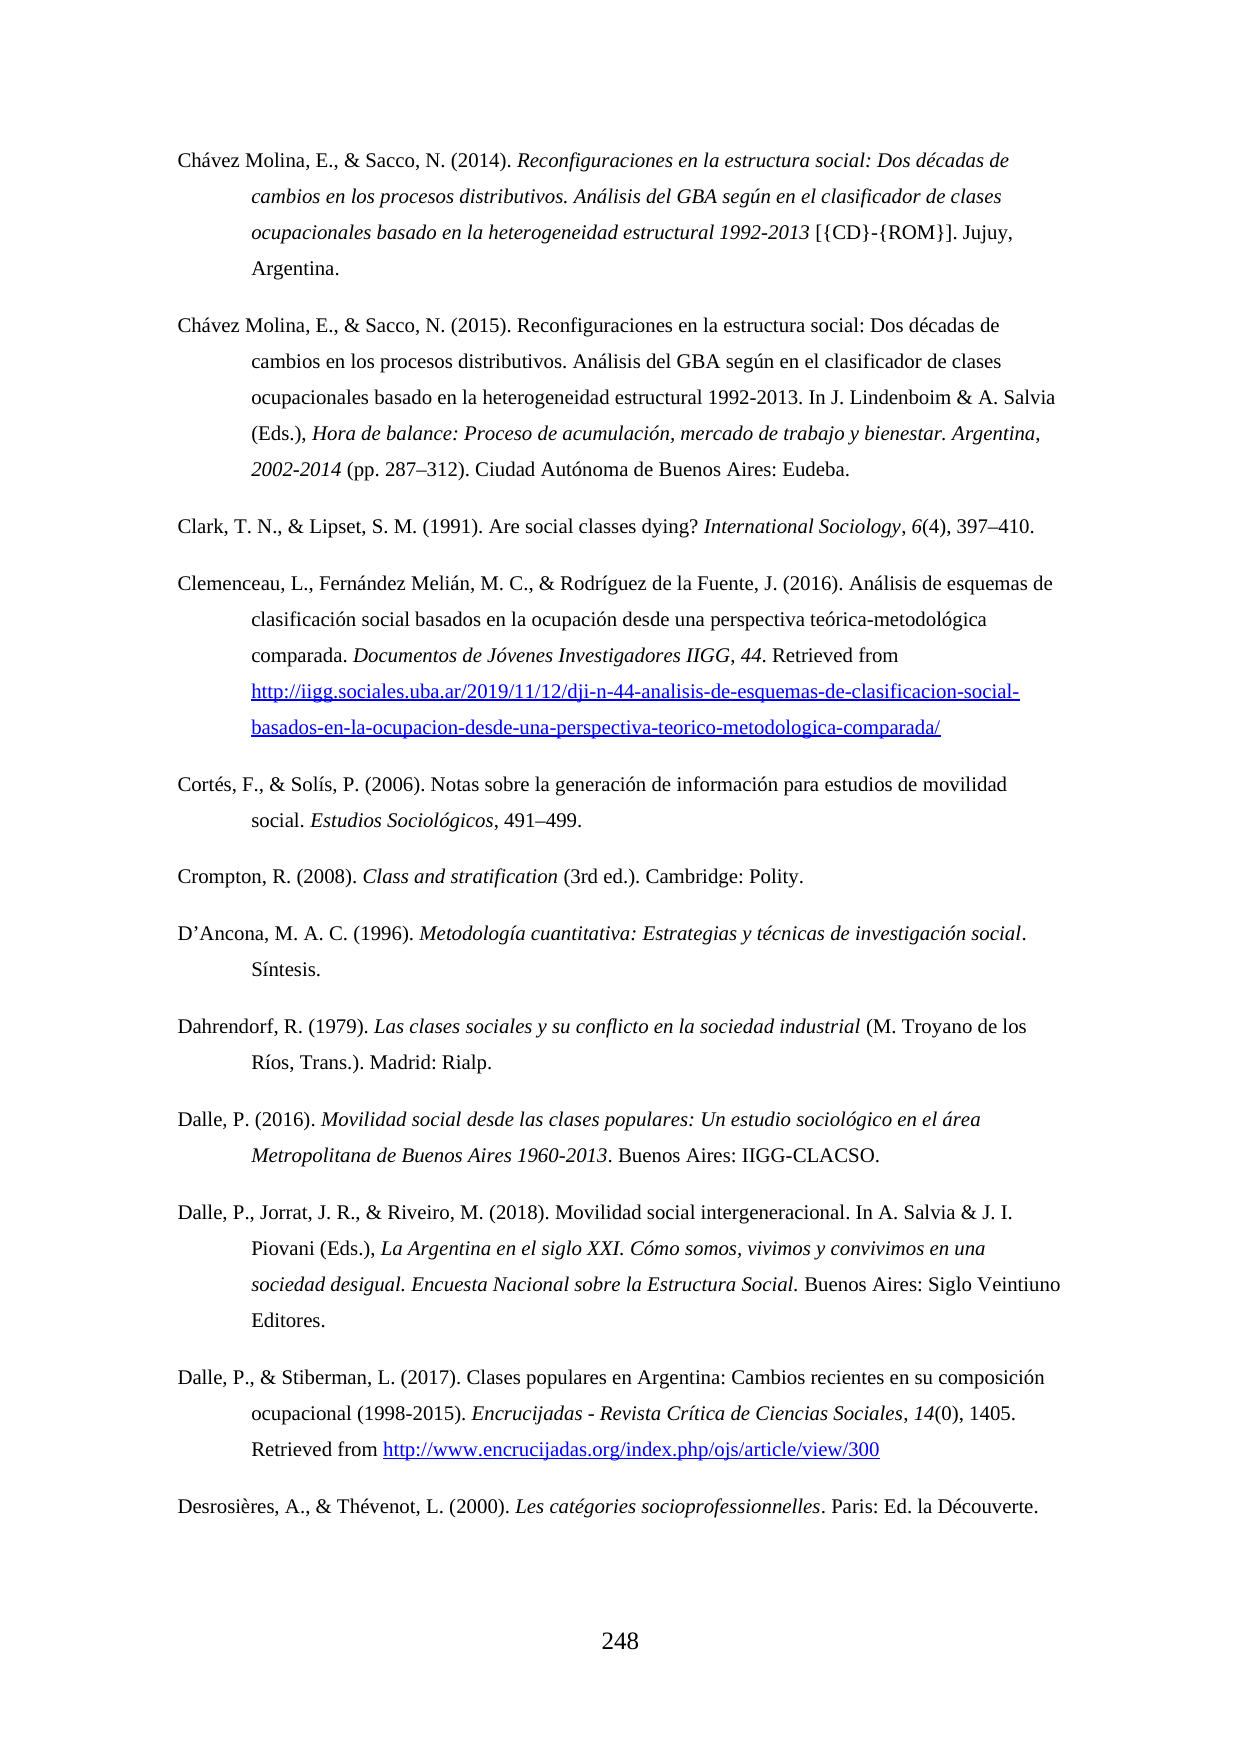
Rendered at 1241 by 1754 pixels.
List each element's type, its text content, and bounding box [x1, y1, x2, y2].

text Dalle, P., Jorrat, J. R., & Riveiro, M. (2018). Movilidad social intergeneracional. In A. Salvia & J. I. Piovani (Eds.), La Argentina en el siglo XXI. Cómo somos, vivimos y convivimos en una sociedad desigual. Encuesta Nacional sobre la Estructura Social. Buenos Aires: Siglo Veintiuno Editores. [177, 1200, 1063, 1332]
text Clemenceau, L., Fernández Melián, M. C., & Rodríguez de la Fuente, J. (2016). Análisis de esquemas de clasificación social basados en la ocupación desde una perspectiva teórica-metodológica comparada. Documentos de Jóvenes Investigadores IIGG, 44. Retrieved from http://iigg.sociales.uba.ar/2019/11/12/dji-n-44-analisis-de-esquemas-de-clasificacion-social-basados-en-la-ocupacion-desde-una-perspectiva-teorico-metodologica-comparada/ [177, 571, 1063, 739]
text Clark, T. N., & Lipset, S. M. (1991). Are social classes dying? International Sociology, 6(4), 397–410. [177, 514, 1063, 538]
text Chávez Molina, E., & Sacco, N. (2014). Reconfiguraciones en la estructura social: Dos décadas de cambios en los procesos distributivos. Análisis del GBA según en el clasificador de clases ocupacionales basado en la heterogeneidad estructural 1992-2013 [{CD}-{ROM}]. Jujuy, Argentina. [177, 148, 1063, 280]
text Cortés, F., & Solís, P. (2006). Notas sobre la generación de información para estudios de movilidad social. Estudios Sociológicos, 491–499. [177, 772, 1063, 832]
text Crompton, R. (2008). Class and stratification (3rd ed.). Cambridge: Polity. [177, 864, 1063, 888]
text Desrosières, A., & Thévenot, L. (2000). Les catégories socioprofessionnelles. Paris: Ed. la Découverte. [177, 1494, 1063, 1518]
text Dahrendorf, R. (1979). Las clases sociales y su conflicto en la sociedad industrial (M. Troyano de los Ríos, Trans.). Madrid: Rialp. [177, 1014, 1063, 1074]
text Dalle, P. (2016). Movilidad social desde las clases populares: Un estudio sociológico en el área Metropolitana de Buenos Aires 1960-2013. Buenos Aires: IIGG-CLACSO. [177, 1107, 1063, 1167]
text D’Ancona, M. A. C. (1996). Metodología cuantitativa: Estrategias y técnicas de investigación social. Síntesis. [177, 921, 1063, 981]
text Dalle, P., & Stiberman, L. (2017). Clases populares en Argentina: Cambios recientes en su composición ocupacional (1998-2015). Encrucijadas - Revista Crítica de Ciencias Sociales, 14(0), 1405. Retrieved from http://www.encrucijadas.org/index.php/ojs/article/view/300 [177, 1365, 1063, 1461]
text Chávez Molina, E., & Sacco, N. (2015). Reconfiguraciones en la estructura social: Dos décadas de cambios en los procesos distributivos. Análisis del GBA según en el clasificador de clases ocupacionales basado en la heterogeneidad estructural 1992-2013. In J. Lindenboim & A. Salvia (Eds.), Hora de balance: Proceso de acumulación, mercado de trabajo y bienestar. Argentina, 2002-2014 (pp. 287–312). Ciudad Autónoma de Buenos Aires: Eudeba. [177, 313, 1063, 481]
